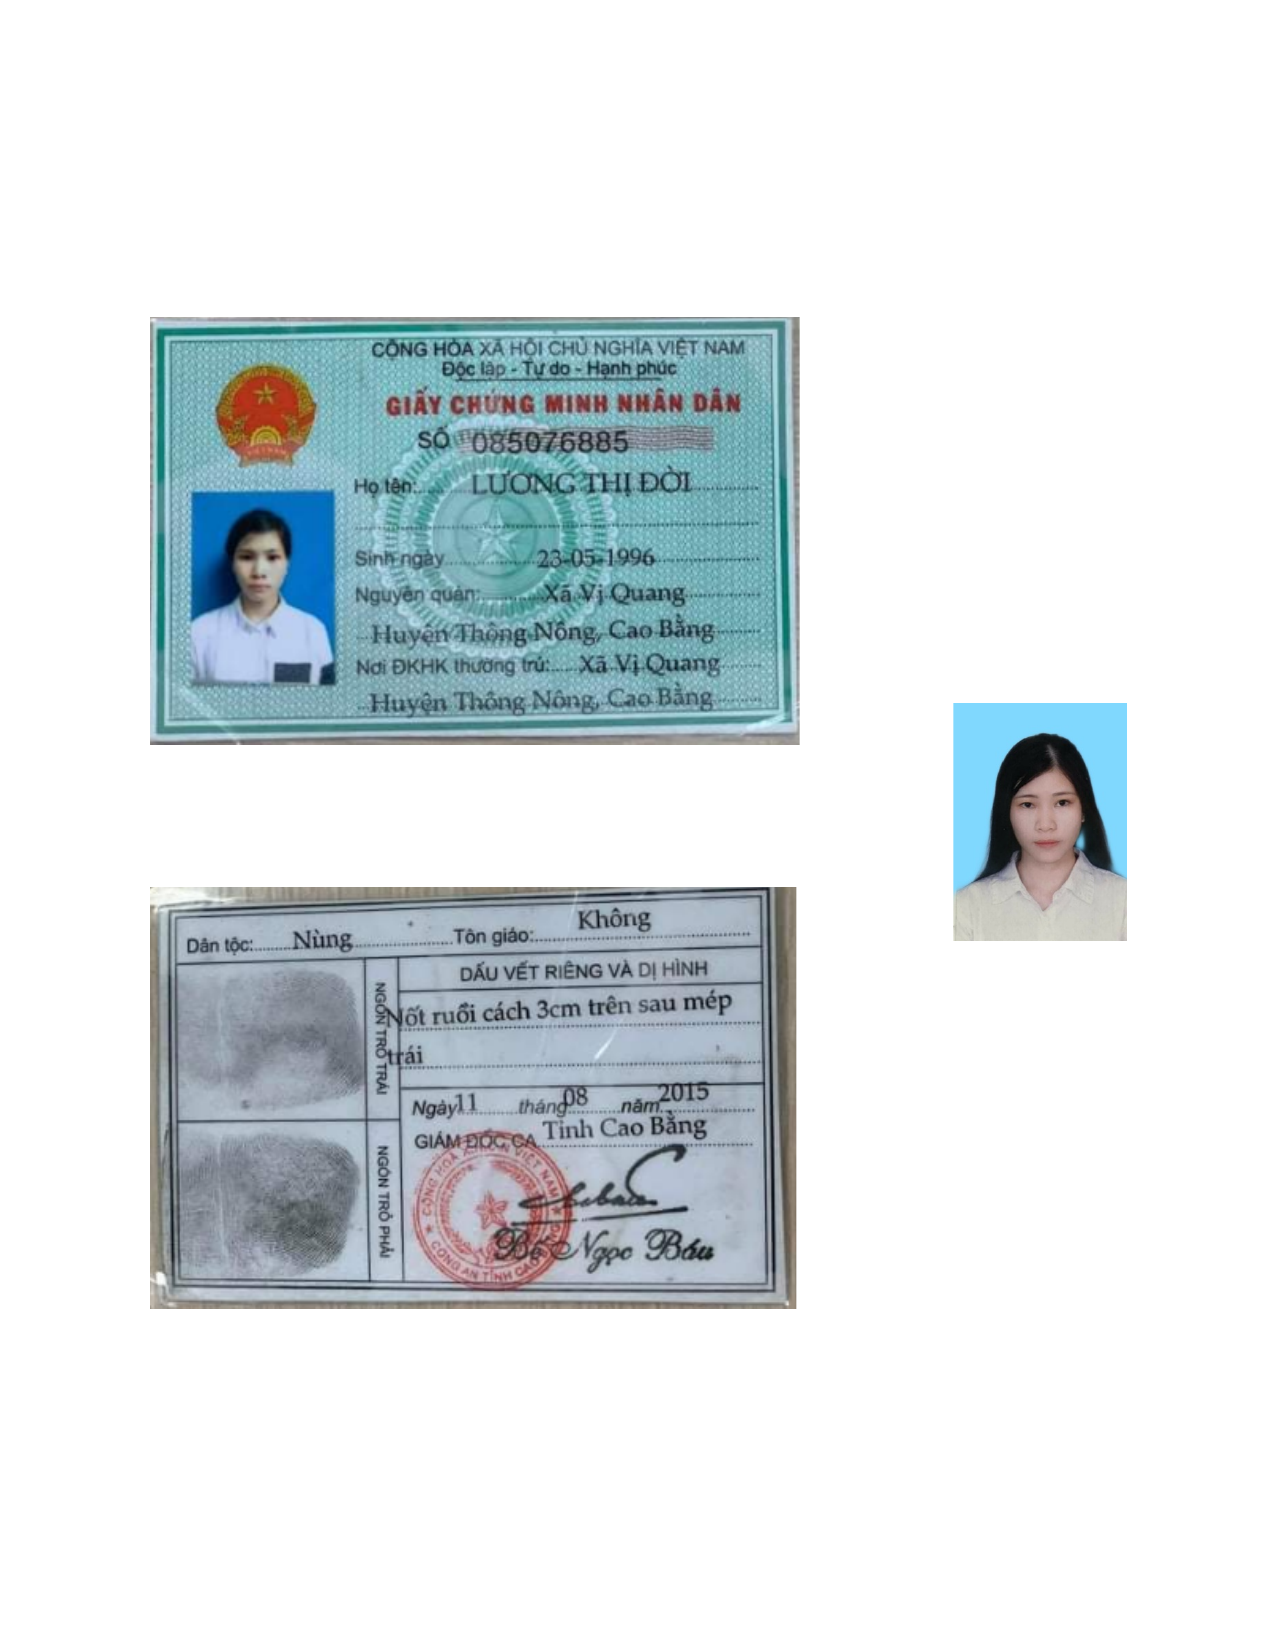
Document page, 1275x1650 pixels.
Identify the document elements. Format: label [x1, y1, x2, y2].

picture [951, 703, 1127, 939]
picture [150, 887, 797, 1309]
picture [150, 317, 800, 745]
